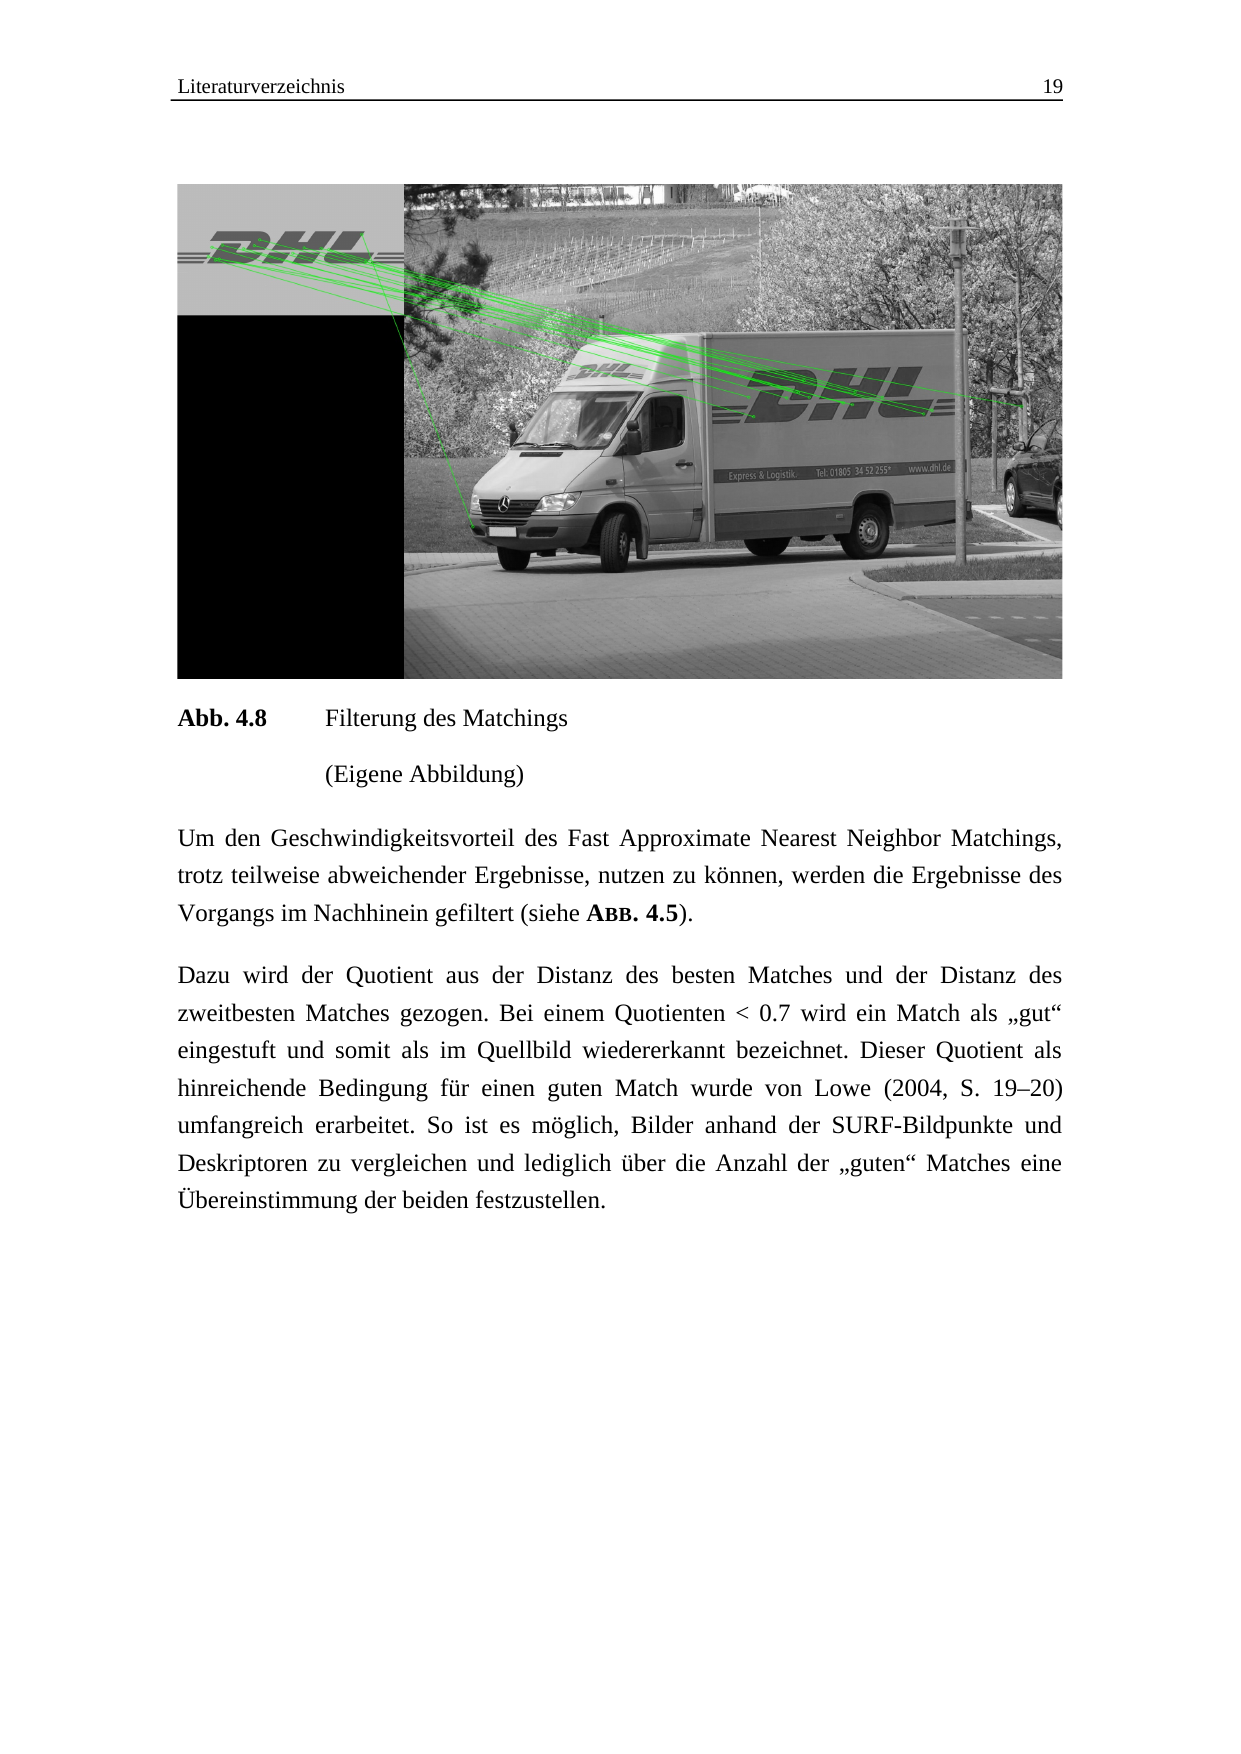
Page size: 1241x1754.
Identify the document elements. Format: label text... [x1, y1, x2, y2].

text (Eigene Abbildung) [325, 759, 1063, 787]
picture [177, 184, 1063, 679]
text Dazu wird der Quotient aus der Distanz des besten Matches und der Distanz des zweitbesten Matches gezogen. Bei einem Quotienten < 0.7 wird ein Match als „gut“ eingestuft und somit als im Quellbild wiedererkannt bezeichnet. Dieser Quotient als hinreichende Bedingung für einen guten Match wurde von Lowe (2004, S. 19–20) umfangreich erarbeitet. So ist es möglich, Bilder anhand der SURF-Bildpunkte und Deskriptoren zu vergleichen und lediglich über die Anzahl der „guten“ Matches eine Übereinstimmung der beiden festzustellen. [177, 952, 1063, 1214]
text Um den Geschwindigkeitsvorteil des Fast Approximate Nearest Neighbor Matchings, trotz teilweise abweichender Ergebnisse, nutzen zu können, werden die Ergebnisse des Vorgangs im Nachhinein gefiltert (siehe Abb. 4.5). [177, 814, 1063, 927]
